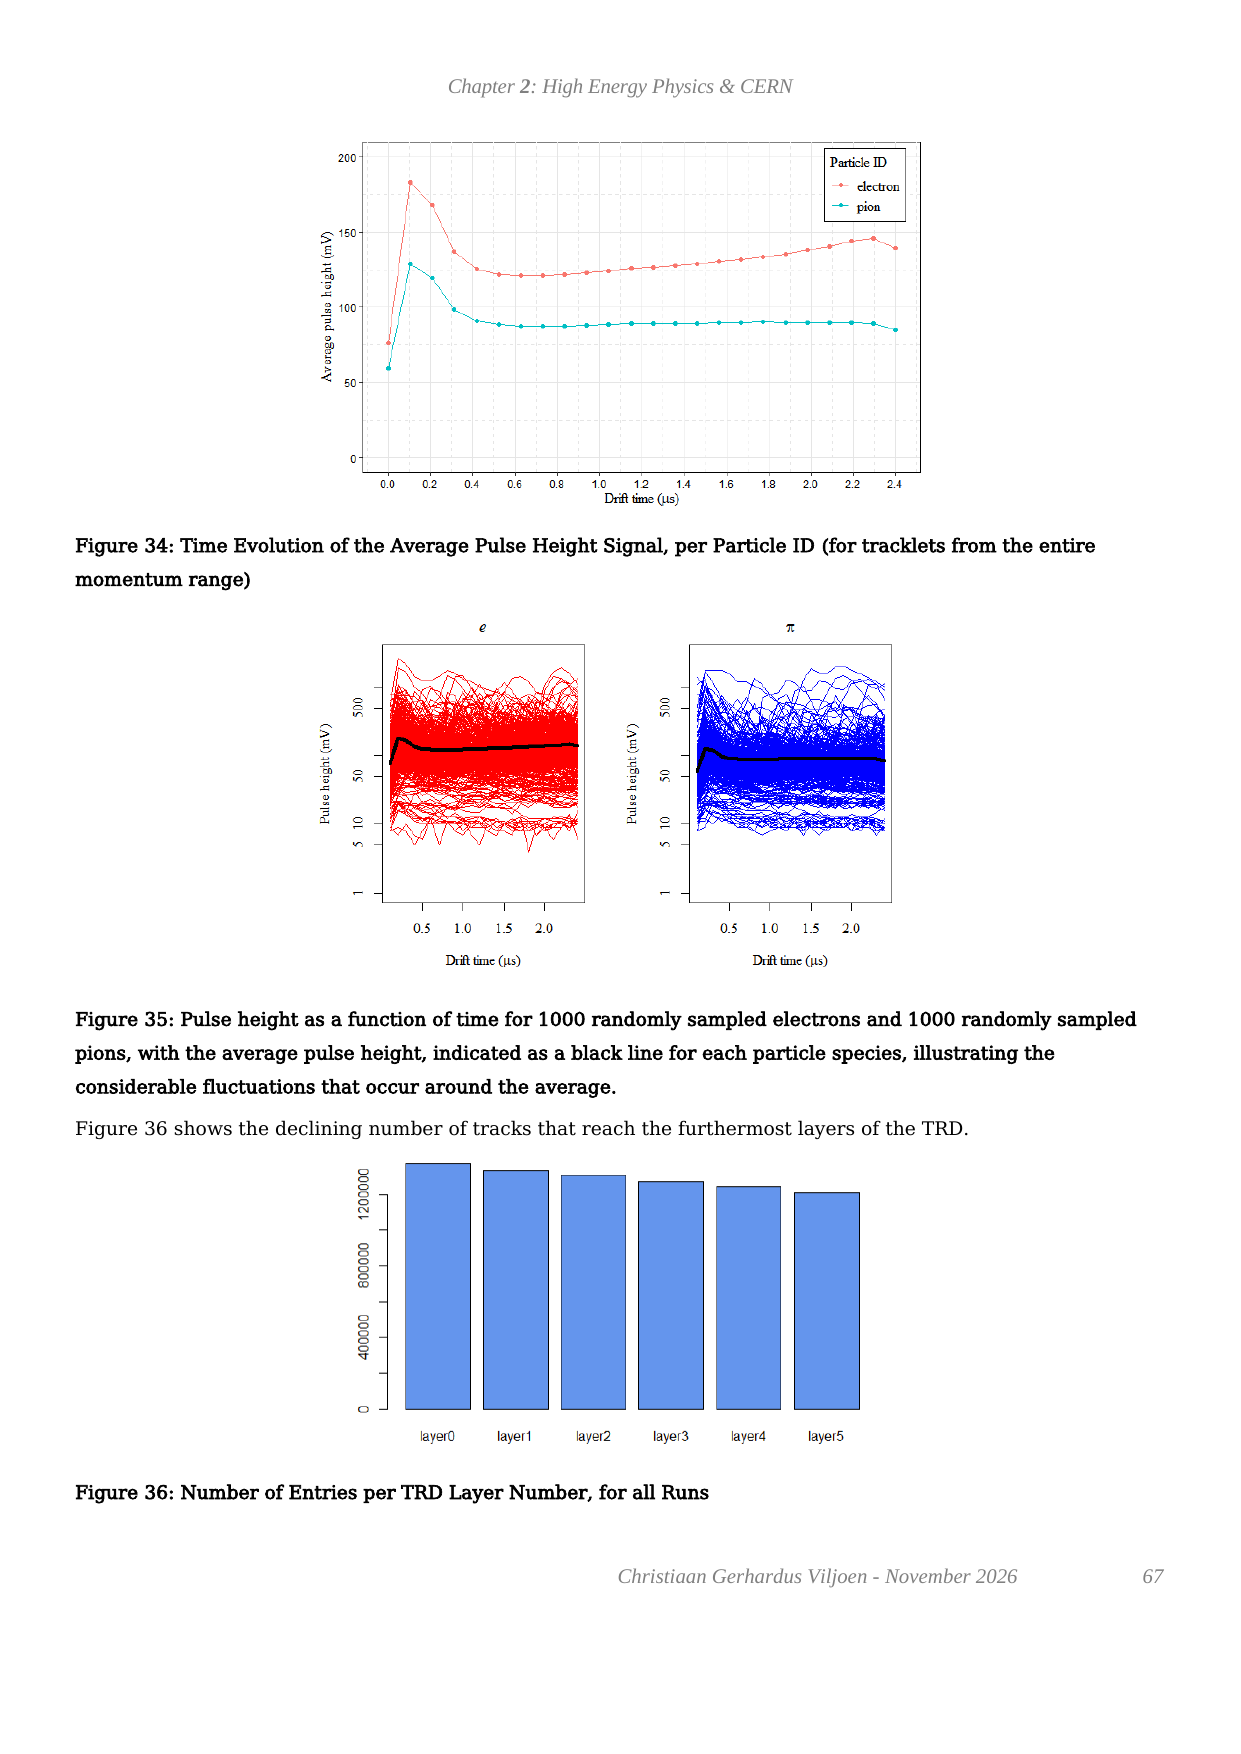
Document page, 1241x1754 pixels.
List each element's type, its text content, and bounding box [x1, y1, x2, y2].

picture [313, 135, 927, 514]
text Figure 34: Time Evolution of the Average Pulse Height Signal, per Particle ID (for tracklets from the entire momentum range) [75, 533, 1165, 589]
picture [336, 1158, 904, 1461]
text Figure 36 shows the declining number of tracks that reach the furthermost layers of the TRD. [75, 1117, 1165, 1139]
text Figure 35: Pulse height as a function of time for 1000 randomly sampled electrons and 1000 randomly sampled pions, with the average pulse height, indicated as a black line for each particle species, illustrating the considerable fluctuations that occur around the average. [75, 1007, 1165, 1097]
text Figure 36: Number of Entries per TRD Layer Number, for all Runs [75, 1480, 1165, 1503]
picture [313, 609, 927, 988]
